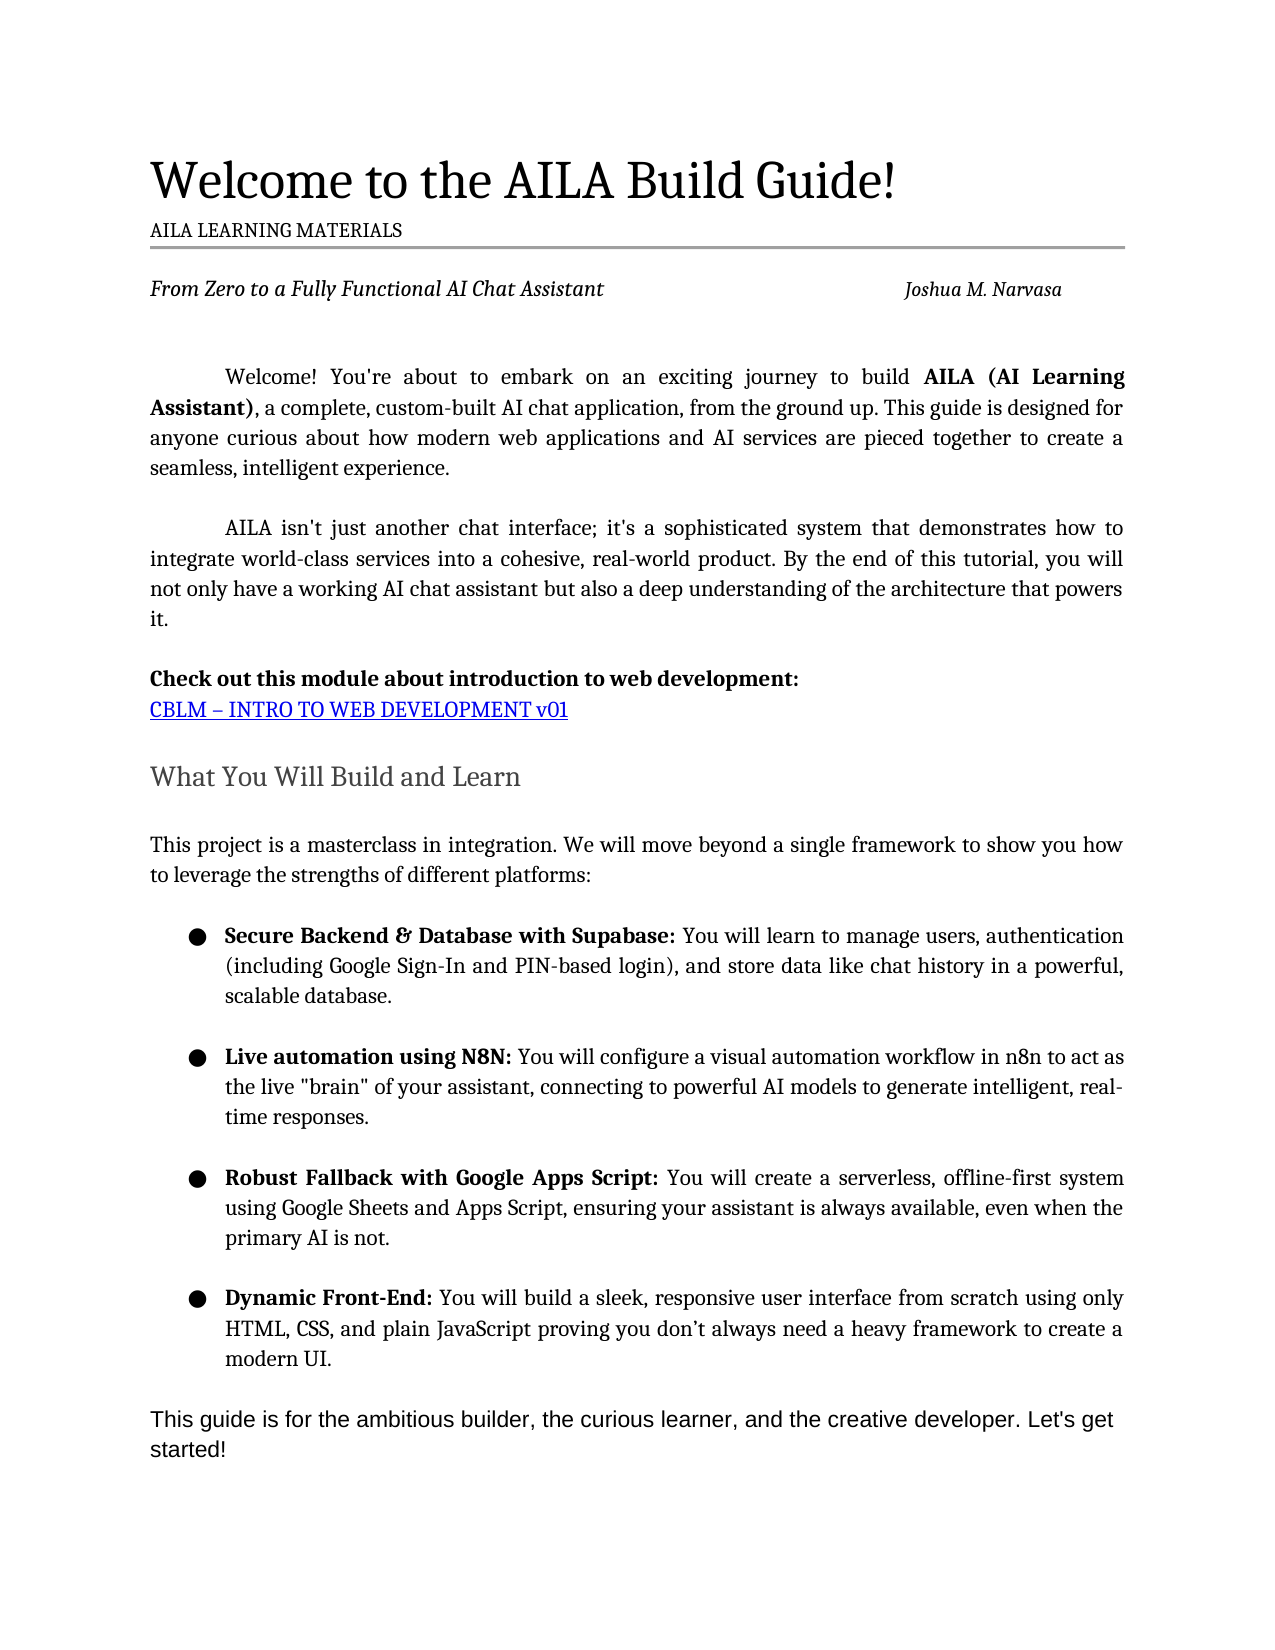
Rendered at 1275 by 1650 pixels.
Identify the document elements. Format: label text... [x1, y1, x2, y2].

list Secure Backend & Database with Supabase: You will learn to manage users, authentication (including Google Sign-In and PIN-based login), and store data like chat history in a powerful, scalable database. [187, 923, 1125, 1009]
text This project is a masterclass in integration. We will move beyond a single framework to show you how to leverage the strengths of different platforms: [150, 832, 1125, 889]
text This guide is for the ambitious builder, the curious learner, and the creative developer. Let's get started! [150, 1406, 1125, 1463]
text CBLM – INTRO TO WEB DEVELOPMENT v01 [150, 696, 1125, 723]
text AILA LEARNING MATERIALS [150, 218, 1125, 242]
text Welcome! You're about to embark on an exciting journey to build AILA (AI Learning Assistant), a complete, custom-built AI chat application, from the ground up. This guide is designed for anyone curious about how modern web applications and AI services are pieced together to create a seamless, intelligent experience. [150, 364, 1125, 481]
title Welcome to the AILA Build Guide! [150, 150, 1125, 212]
text AILA isn't just another chat interface; it's a sophisticated system that demonstrates how to integrate world-class services into a cohesive, real-world product. By the end of this tutorial, you will not only have a working AI chat assistant but also a deep understanding of the architecture that powers it. [150, 515, 1125, 632]
list Robust Fallback with Google Apps Script: You will create a serverless, offline-first system using Google Sheets and Apps Script, ensuring your assistant is always available, even when the primary AI is not. [187, 1164, 1125, 1251]
text From Zero to a Fully Functional AI Chat Assistant Joshua M. Narvasa [150, 276, 1125, 303]
list Dynamic Front-End: You will build a sleek, responsive user interface from scratch using only HTML, CSS, and plain JavaScript proving you don’t always need a heavy framework to create a modern UI. [187, 1285, 1125, 1372]
text Check out this module about introduction to web development: [150, 666, 1125, 693]
list Live automation using N8N: You will configure a visual automation workflow in n8n to act as the live "brain" of your assistant, connecting to powerful AI models to generate intelligent, real-time responses. [187, 1043, 1125, 1130]
subtitle What You Will Build and Learn [150, 760, 1125, 793]
